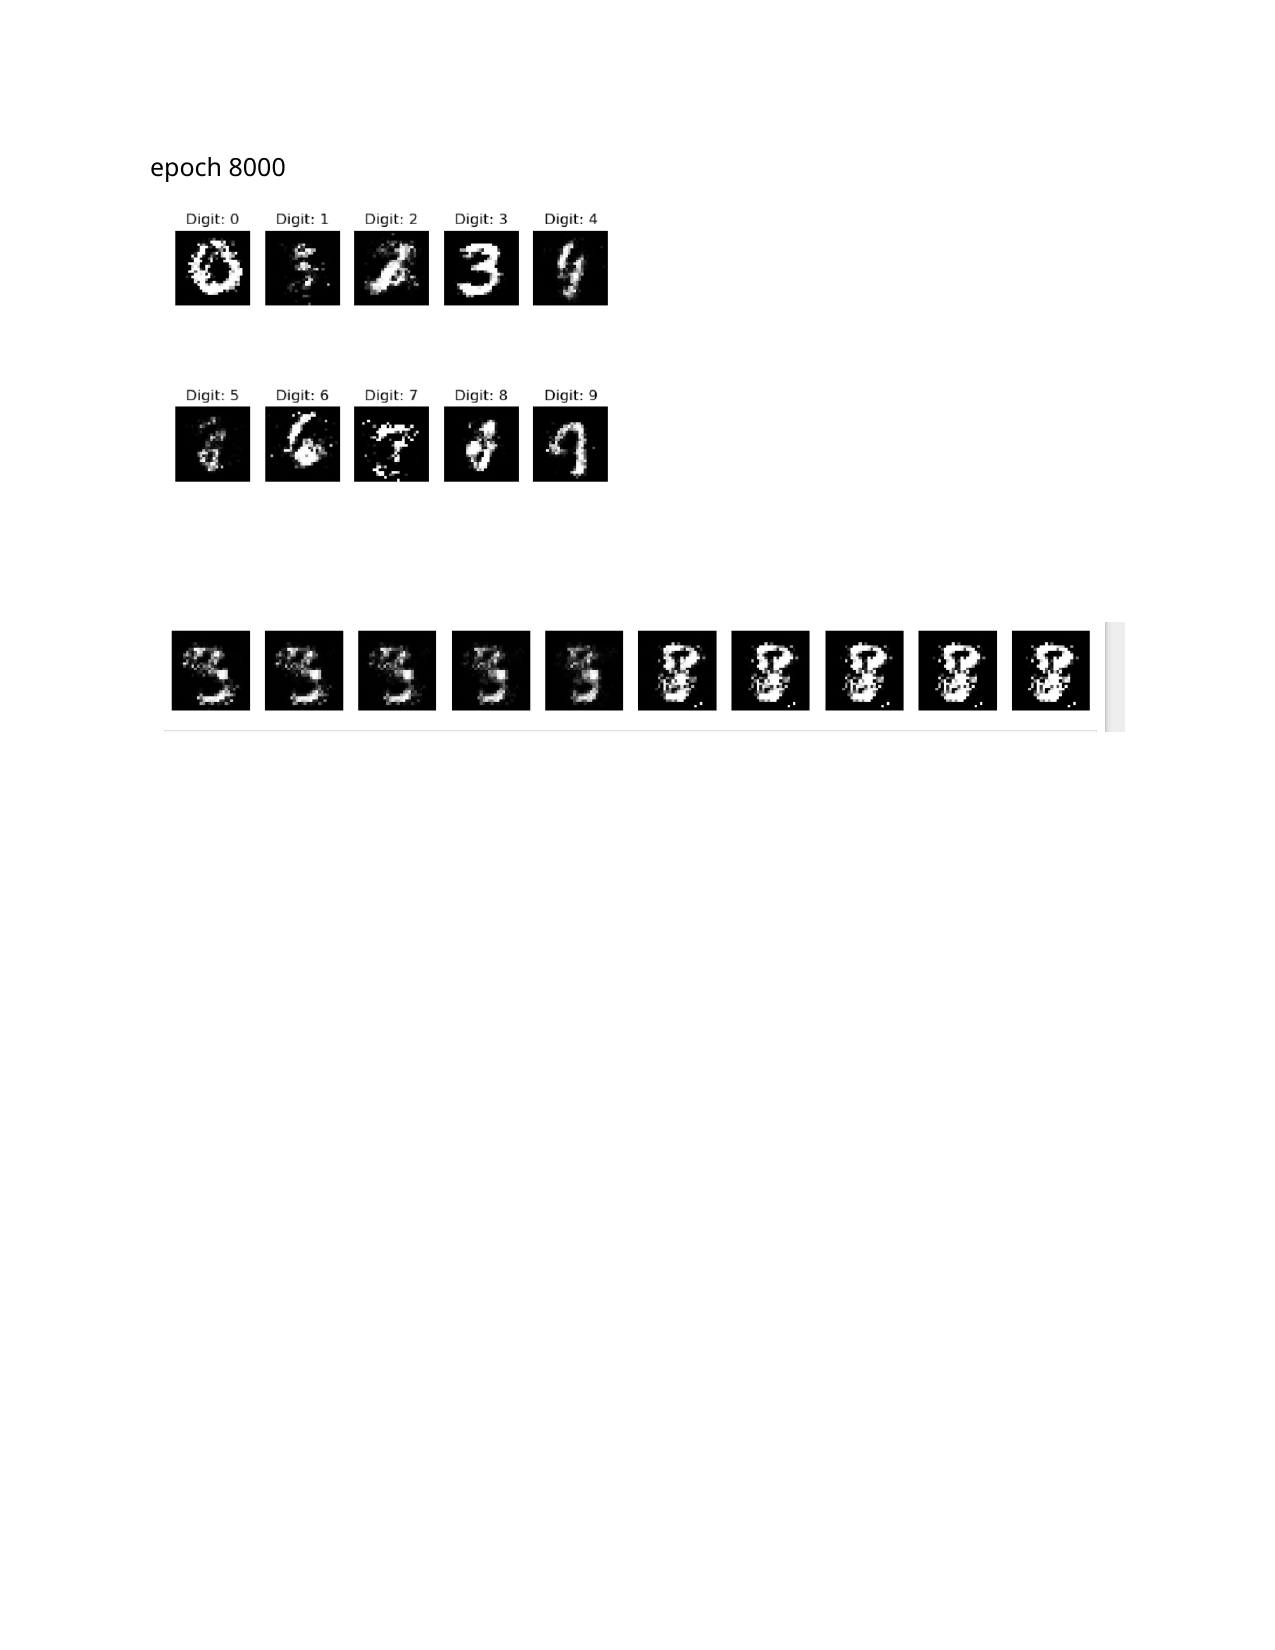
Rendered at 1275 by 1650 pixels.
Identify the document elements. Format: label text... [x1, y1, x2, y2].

text epoch 8000 [150, 150, 1125, 184]
picture [150, 622, 1125, 732]
picture [150, 205, 656, 489]
